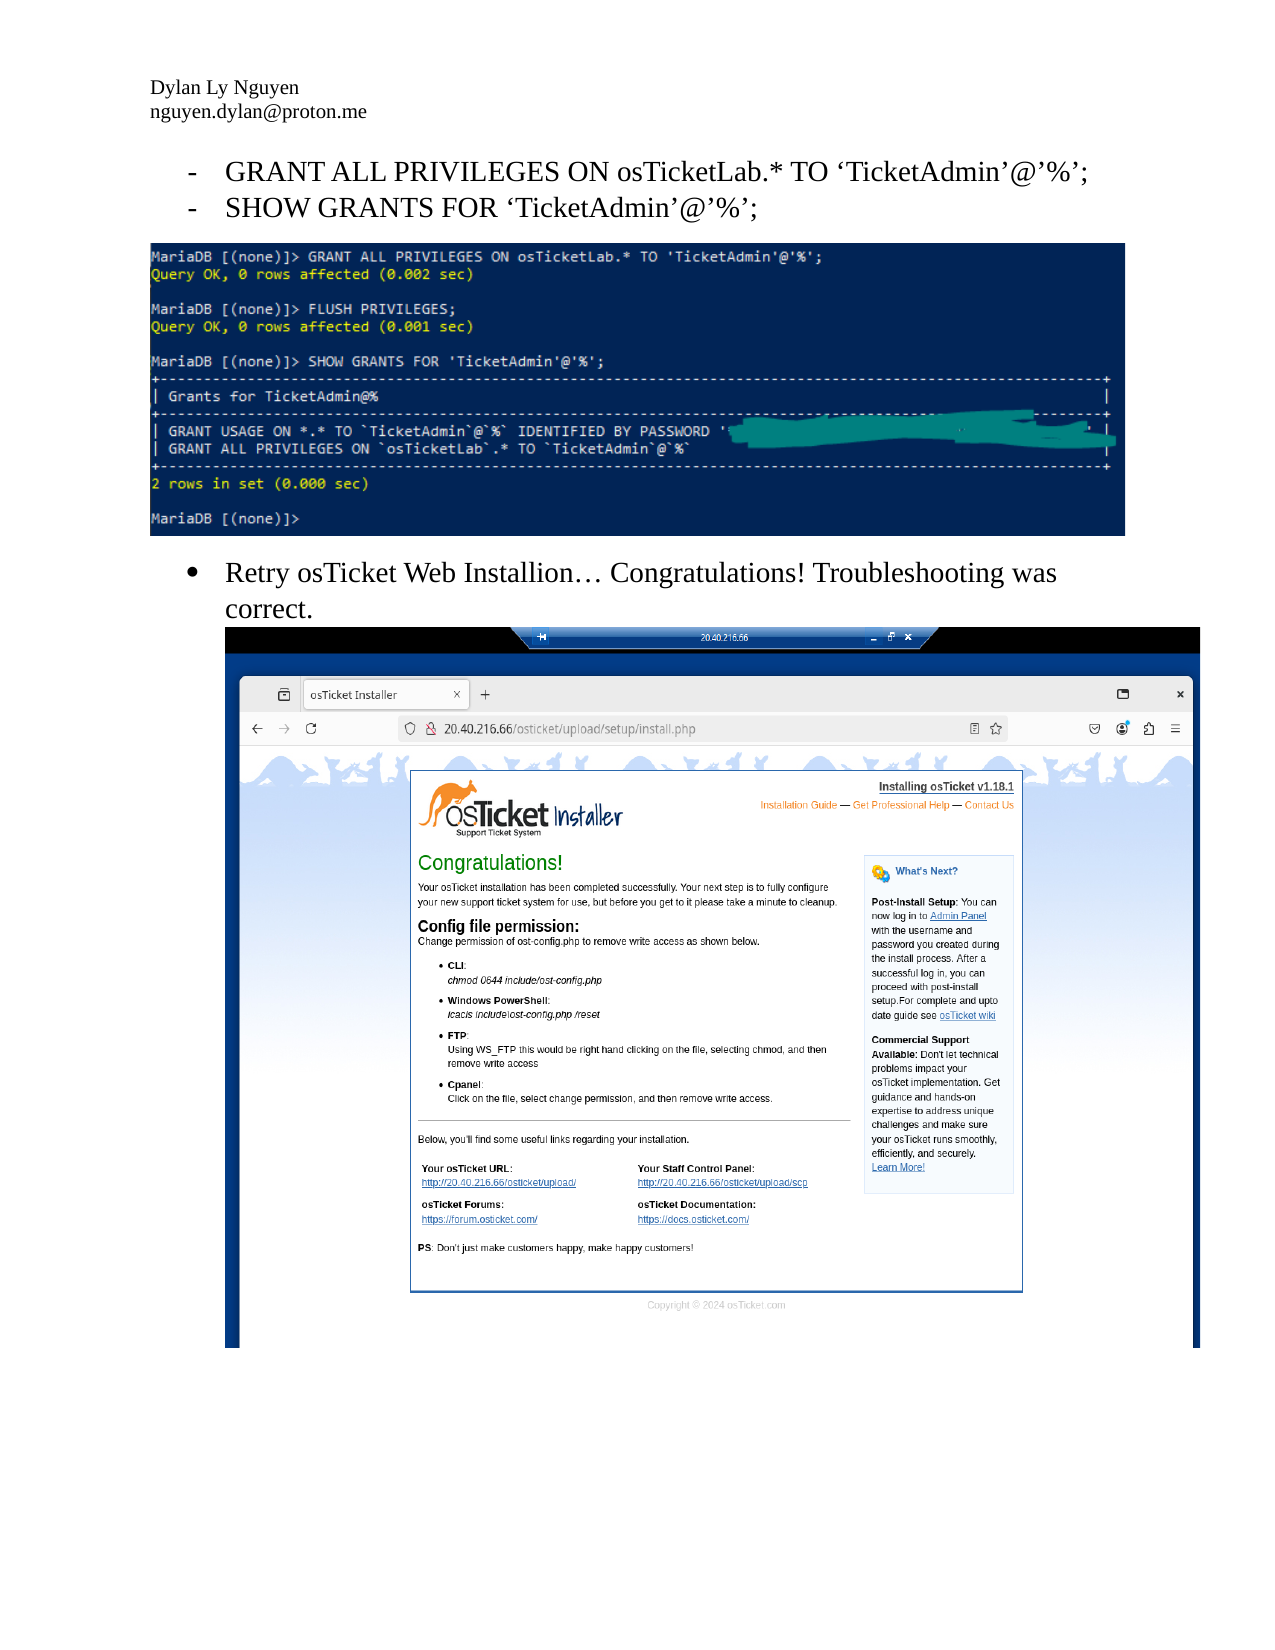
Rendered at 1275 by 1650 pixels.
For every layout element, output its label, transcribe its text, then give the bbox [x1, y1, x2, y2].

list GRANT ALL PRIVILEGES ON osTicketLab.* TO ‘TicketAdmin’@’%’; [187, 154, 1125, 188]
picture [225, 627, 1200, 1348]
list SHOW GRANTS FOR ‘TicketAdmin’@’%’; [187, 191, 1125, 224]
picture [150, 243, 1125, 536]
